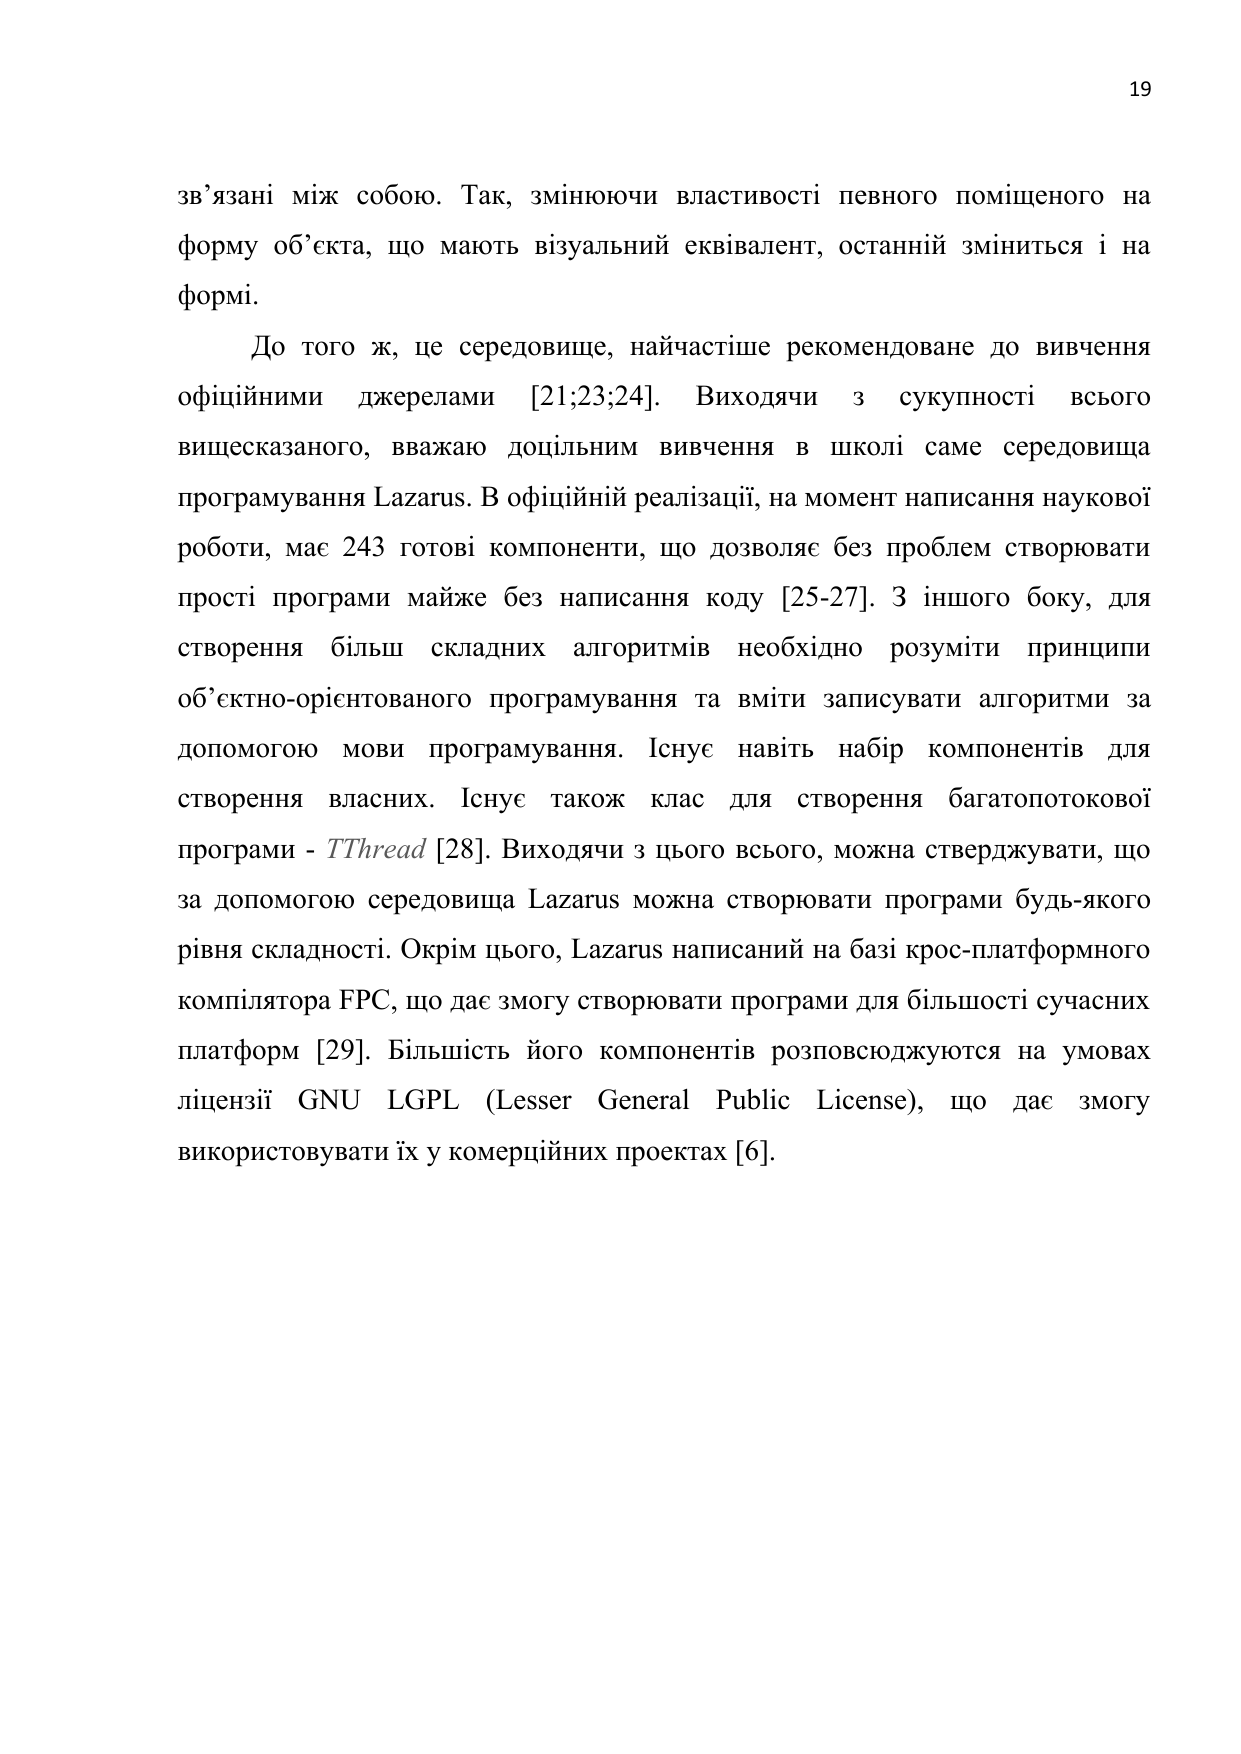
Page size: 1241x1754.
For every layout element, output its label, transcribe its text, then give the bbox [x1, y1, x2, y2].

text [177, 177, 1152, 311]
text До того ж, це середовище, найчастіше рекомендоване до вивчення офіційними джерелами [21;23;24]. Виходячи з сукупності всього вищесказаного, вважаю доцільним вивчення в школі саме середовища програмування Lazarus. В офіційній реалізації, на момент написання наукової роботи, має 243 готові компоненти, що дозволяє без проблем створювати прості програми майже без написання коду [25-27]. З іншого боку, для створення більш складних алгоритмів необхідно розуміти принципи об’єктно-орієнтованого програмування та вміти записувати алгоритми за допомогою мови програмування. Існує навіть набір компонентів для створення власних. Існує також клас для створення багатопотокової програми - TThread [28]. Виходячи з цього всього, можна стверджувати, що за допомогою середовища Lazarus можна створювати програми будь-якого рівня складності. Окрім цього, Lazarus написаний на базі крос-платформного компілятора FPC, що дає змогу створювати програми для більшості сучасних платформ [29]. Більшість його компонентів розповсюджуются на умовах ліцензії GNU LGPL (Lesser General Public License), що дає змогу використовувати їх у комерційних проектах [6]. [177, 328, 1152, 1166]
